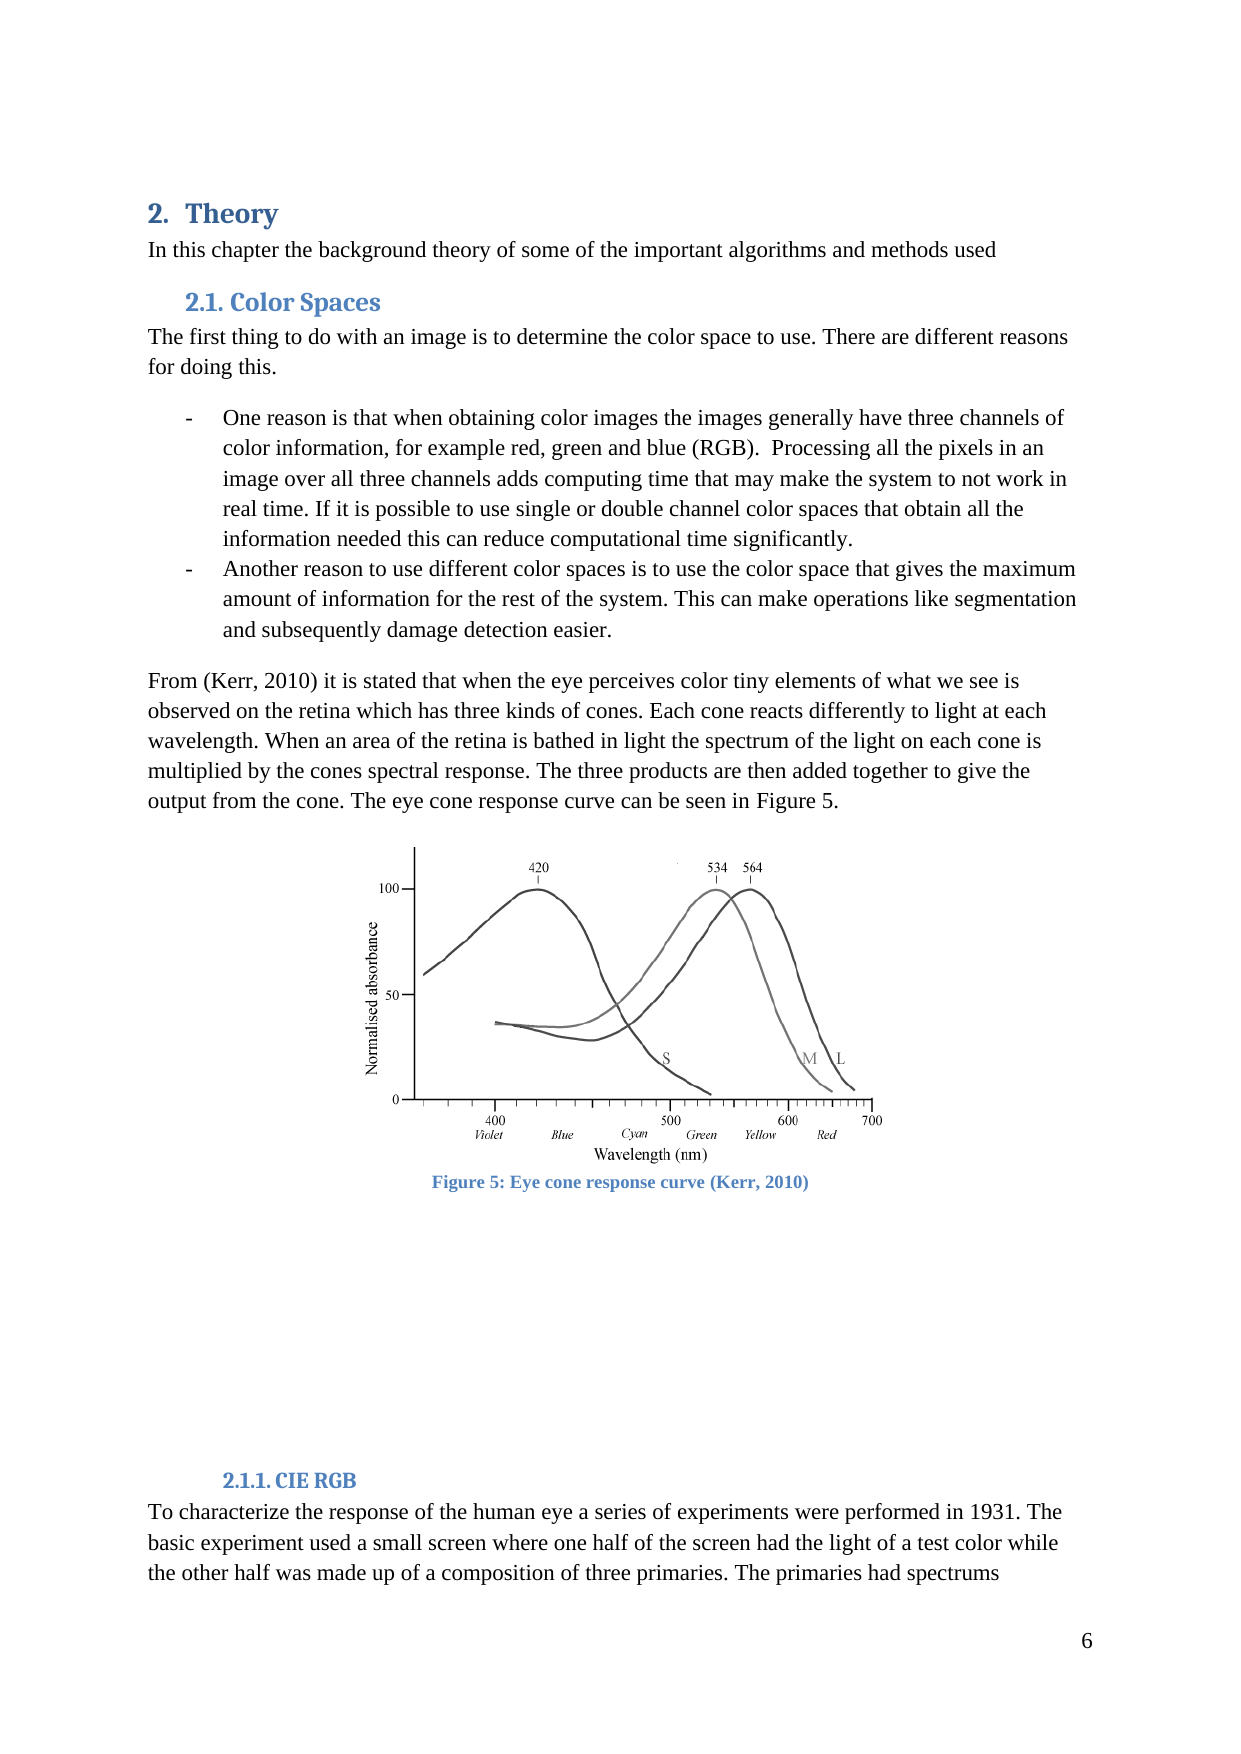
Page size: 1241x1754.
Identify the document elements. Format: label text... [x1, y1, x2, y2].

subtitle CIE RGB [223, 1468, 1093, 1494]
subtitle Color Spaces [185, 287, 1093, 318]
text In this chapter the background theory of some of the important algorithms and methods used [148, 236, 1093, 262]
text From it is stated that when the eye perceives color tiny elements of what we see is observed on the retina which has three kinds of cones. Each cone reacts differently to light at each wavelength. When an area of the retina is bathed in light the spectrum of the light on each cone is multiplied by the cones spectral response. The three products are then added together to give the output from the cone. The eye cone response curve can be seen in Figure 5. [148, 667, 1093, 814]
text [148, 1498, 1093, 1585]
text Figure 5: Eye cone response curve [148, 1171, 1093, 1192]
text The first thing to do with an image is to determine the color space to use. There are different reasons for doing this. [148, 323, 1093, 379]
list One reason is that when obtaining color images the images generally have three channels of color information, for example red, green and blue (RGB). Processing all the pixels in an image over all three channels adds computing time that may make the system to not work in real time. If it is possible to use single or double channel color spaces that obtain all the information needed this can reduce computational time significantly. [185, 404, 1093, 551]
subtitle Theory [148, 198, 1093, 231]
list Another reason to use different color spaces is to use the color space that gives the maximum amount of information for the rest of the system. This can make operations like segmentation and subsequently damage detection easier. [185, 555, 1093, 642]
